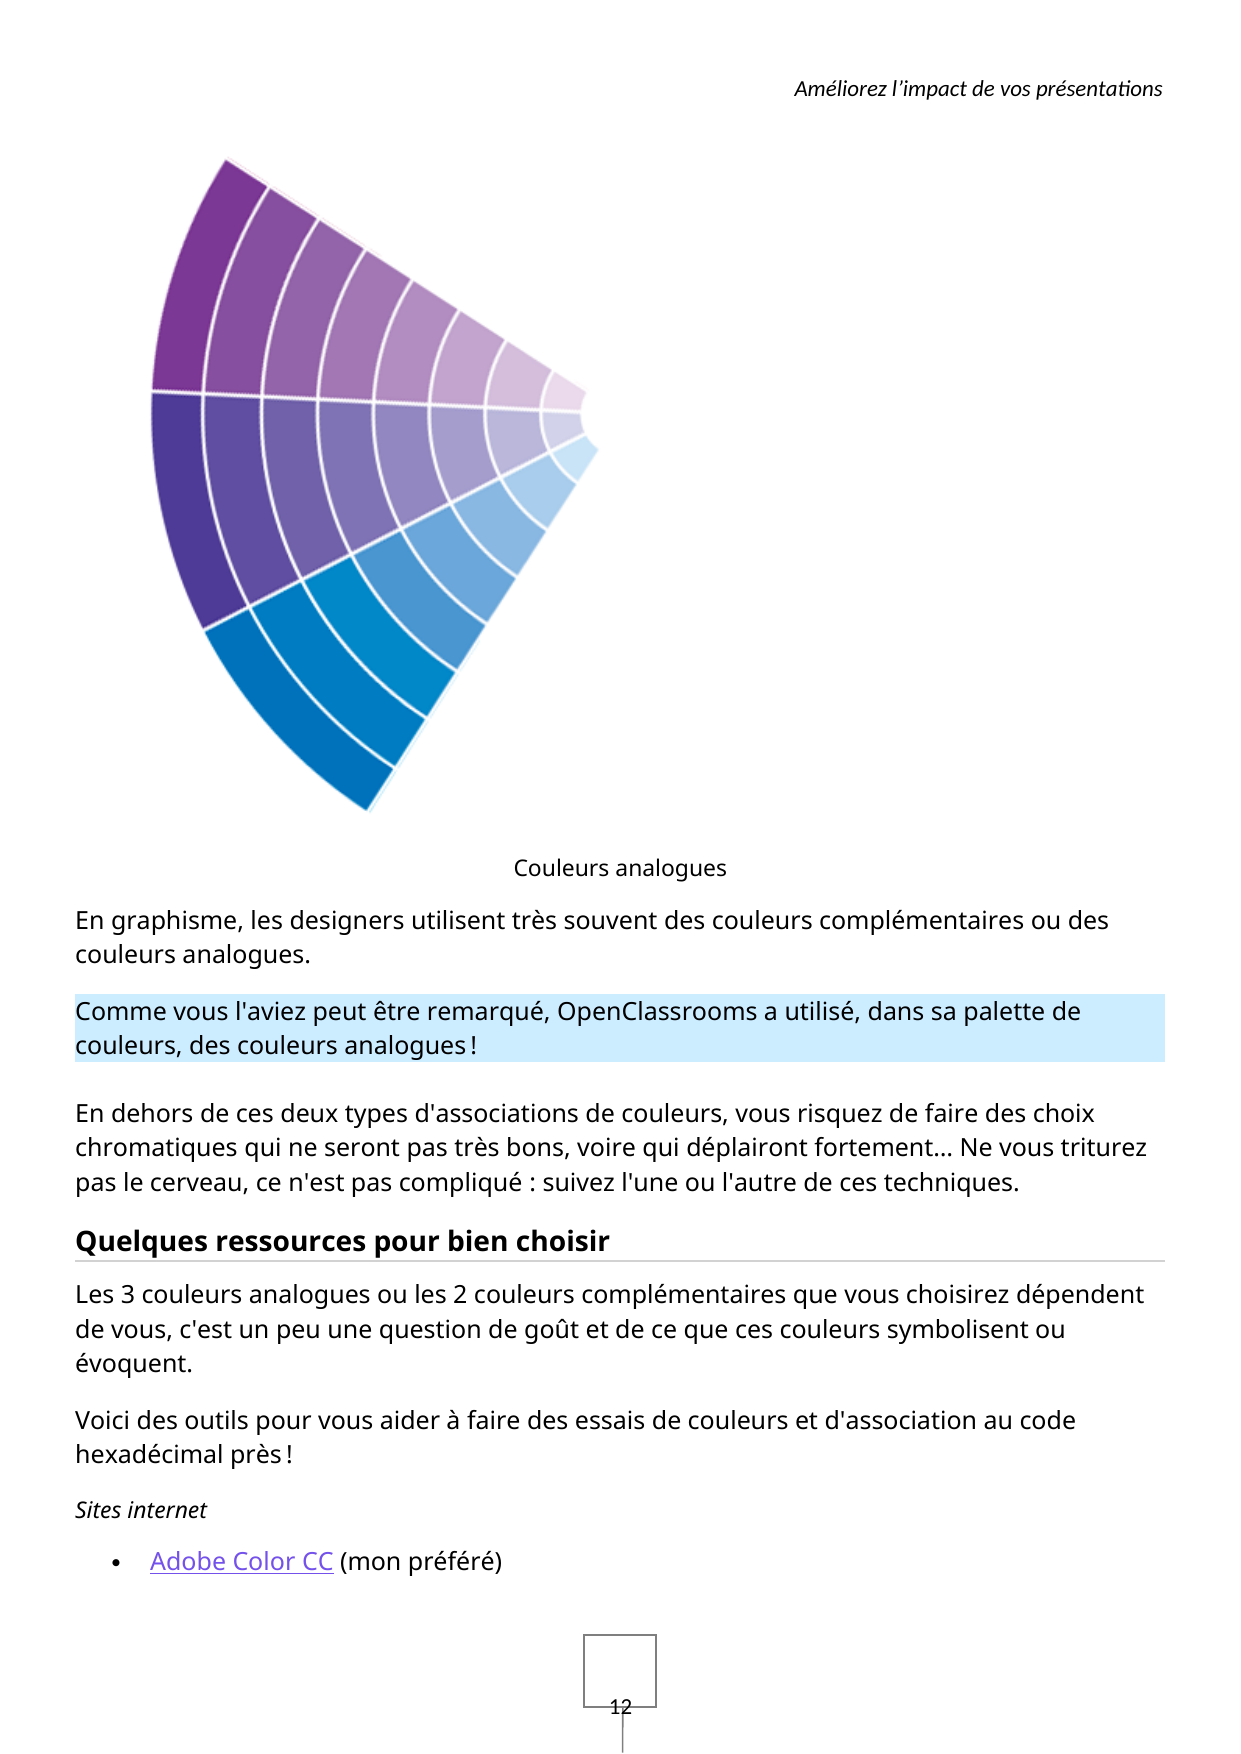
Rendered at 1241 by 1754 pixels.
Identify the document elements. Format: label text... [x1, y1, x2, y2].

text Comme vous l'aviez peut être remarqué, OpenClassrooms a utilisé, dans sa palette de couleurs, des couleurs analogues ! [75, 994, 1165, 1062]
subtitle Sites internet [75, 1494, 1165, 1526]
text En graphisme, les designers utilisent très souvent des couleurs complémentaires ou des couleurs analogues. [75, 902, 1165, 970]
picture [75, 129, 1166, 850]
text En dehors de ces deux types d'associations de couleurs, vous risquez de faire des choix chromatiques qui ne seront pas très bons, voire qui déplairont fortement… Ne vous triturez pas le cerveau, ce n'est pas compliqué : suivez l'une ou l'autre de ces techniques. [75, 1096, 1165, 1198]
text Les 3 couleurs analogues ou les 2 couleurs complémentaires que vous choisirez dépendent de vous, c'est un peu une question de goût et de ce que ces couleurs symbolisent ou évoquent. [75, 1277, 1165, 1379]
text Voici des outils pour vous aider à faire des essais de couleurs et d'association au code hexadécimal près ! [75, 1403, 1165, 1471]
list Adobe Color CC (mon préféré) [112, 1544, 1165, 1578]
subtitle Quelques ressources pour bien choisir [75, 1222, 1165, 1260]
text Couleurs analogues [75, 850, 1165, 883]
